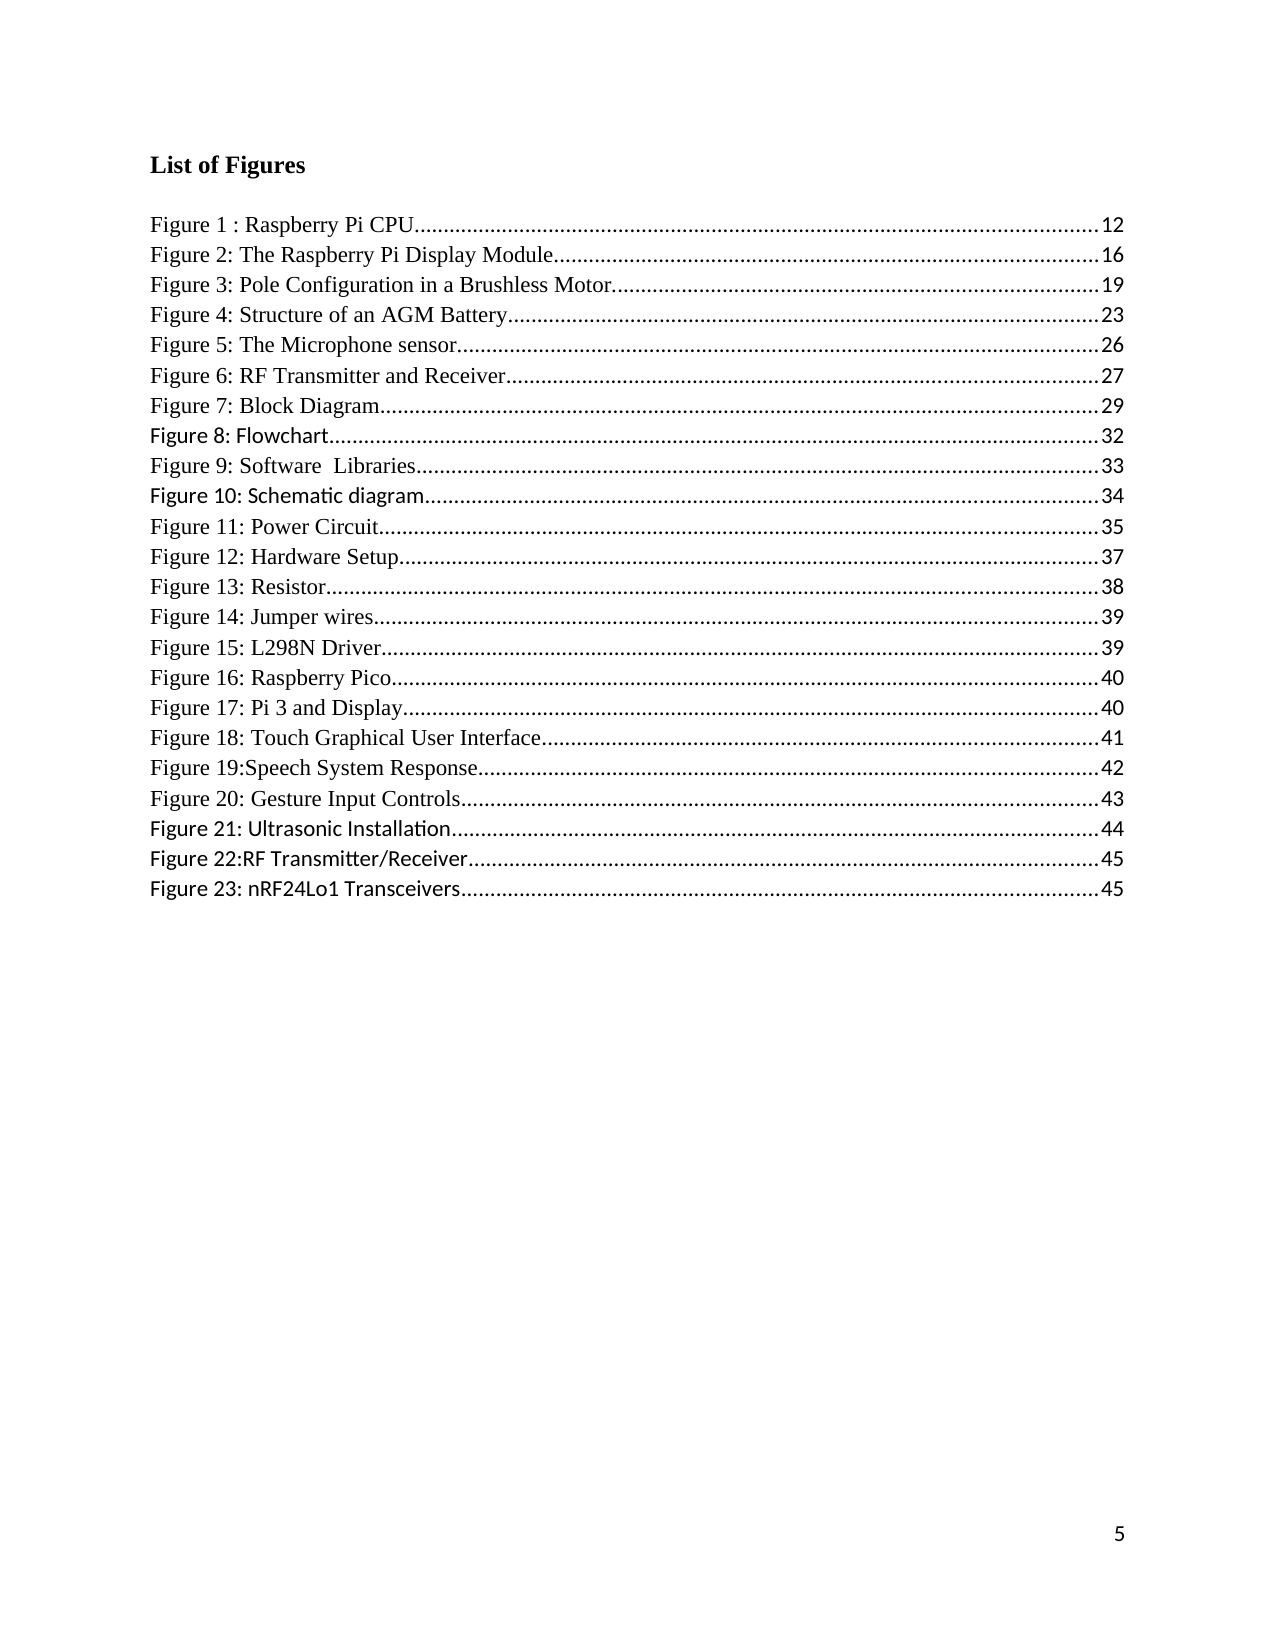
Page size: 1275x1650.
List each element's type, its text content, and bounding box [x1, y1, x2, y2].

text Figure 11: Power Circuit 35 [150, 512, 1125, 540]
text Figure 1 : Raspberry Pi CPU. 12 [150, 210, 1125, 238]
text Figure 21: Ultrasonic Installation 44 [150, 814, 1125, 842]
text Figure 17: Pi 3 and Display 40 [150, 693, 1125, 721]
text Figure 13: Resistor 38 [150, 572, 1125, 600]
text Figure 2: The Raspberry Pi Display Module. 16 [150, 240, 1125, 268]
text Figure 19:Speech System Response 42 [150, 753, 1125, 782]
text Figure 4: Structure of an AGM Battery. 23 [150, 300, 1125, 328]
text Figure 15: L298N Driver 39 [150, 633, 1125, 661]
text Figure 12: Hardware Setup 37 [150, 542, 1125, 570]
text Figure 14: Jumper wires 39 [150, 602, 1125, 631]
text Figure 5: The Microphone sensor. 26 [150, 331, 1125, 359]
text Figure 16: Raspberry Pico 40 [150, 663, 1125, 691]
text Figure 3: Pole Configuration in a Brushless Motor. 19 [150, 270, 1125, 298]
text Figure 8: Flowchart 32 [150, 421, 1125, 449]
text List of Figures [150, 150, 1125, 179]
text Figure 22:RF Transmitter/Receiver 45 [150, 844, 1125, 872]
text Figure 20: Gesture Input Controls 43 [150, 784, 1125, 812]
text Figure 9: Software Libraries 33 [150, 451, 1125, 479]
text Figure 7: Block Diagram 29 [150, 391, 1125, 419]
text Figure 18: Touch Graphical User Interface 41 [150, 723, 1125, 751]
text Figure 23: nRF24Lo1 Transceivers 45 [150, 874, 1125, 902]
text Figure 6: RF Transmitter and Receiver 27 [150, 361, 1125, 389]
text Figure 10: Schematic diagram 34 [150, 482, 1125, 510]
